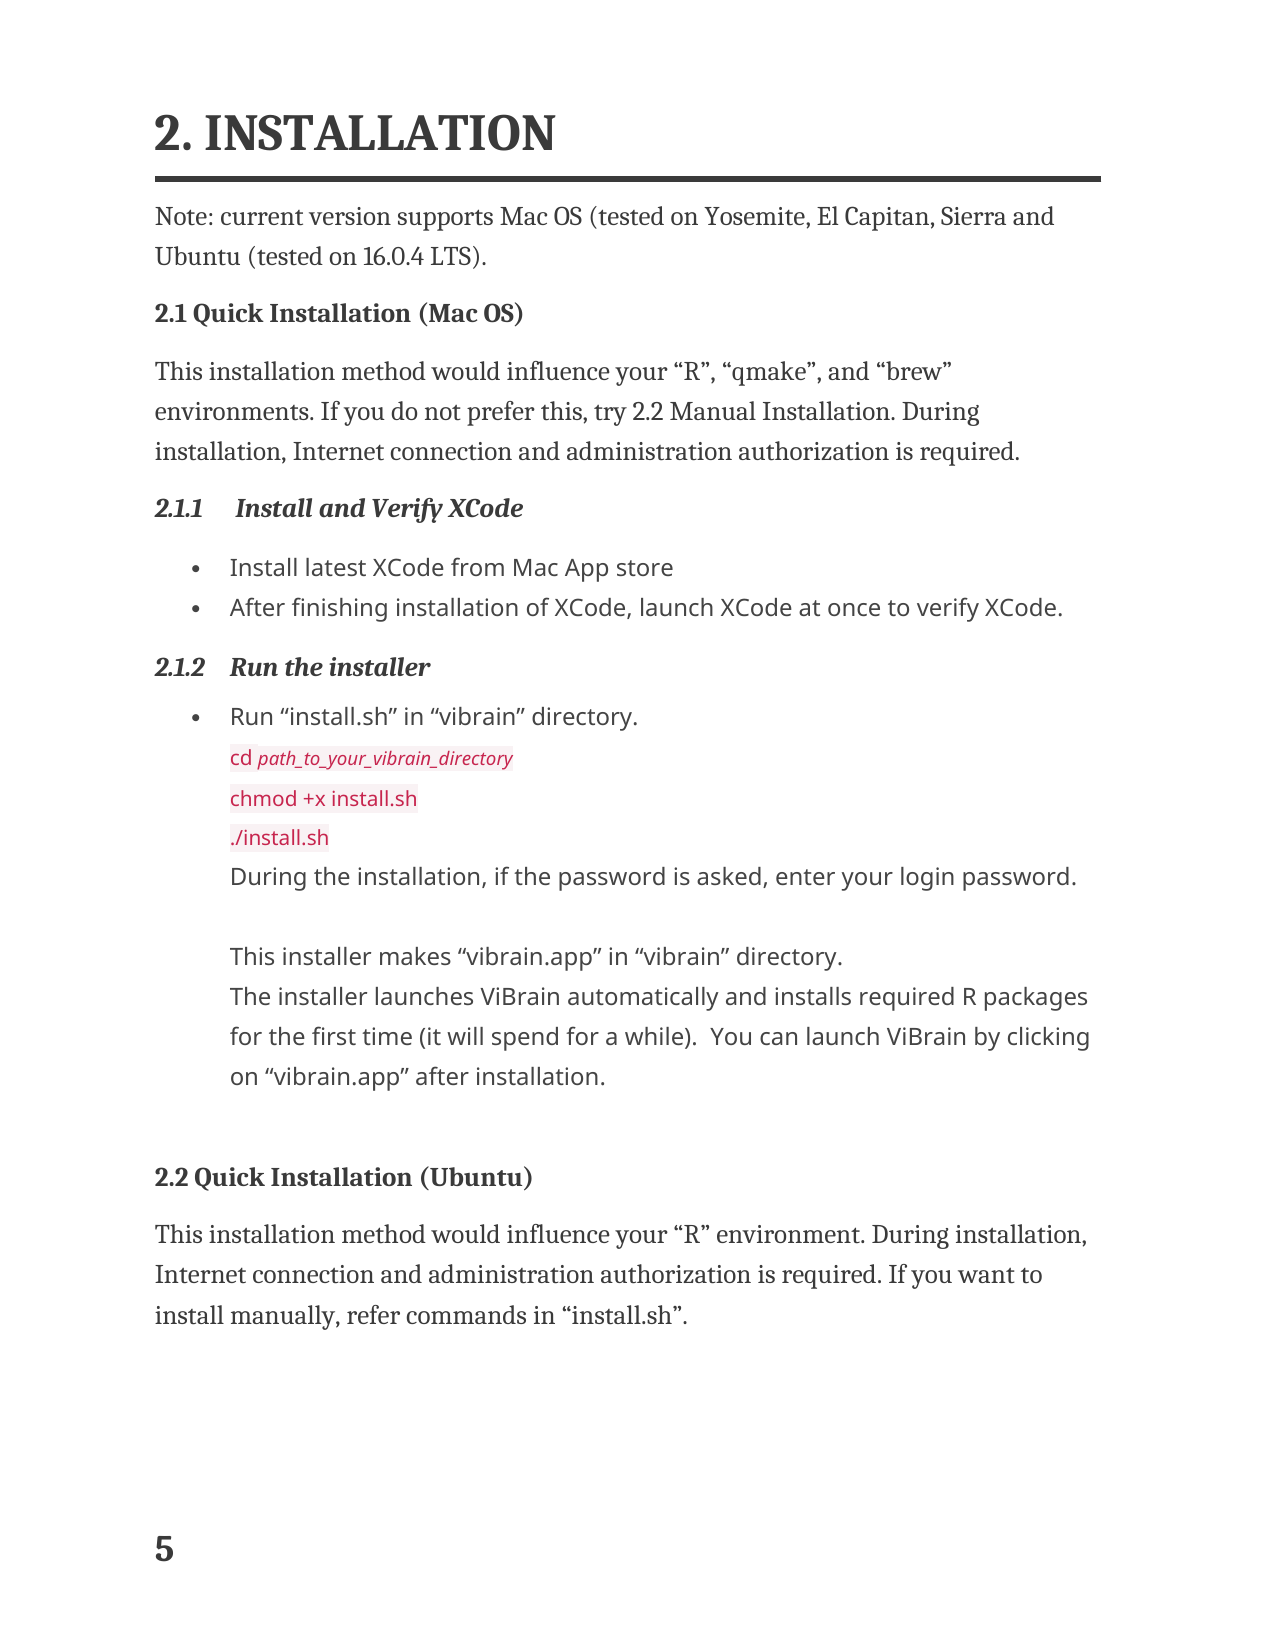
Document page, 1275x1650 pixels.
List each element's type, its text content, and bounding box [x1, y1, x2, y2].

subtitle 2. Installation [154, 103, 1101, 182]
text 2.1.1 Install and Verify XCode [154, 493, 1101, 524]
list Run “install.sh” in “vibrain” directory. cd path_to_your_vibrain_directory chmod +x install.sh ./install.sh During the installation, if the password is asked, enter your login password. This installer makes “vibrain.app” in “vibrain” directory. The installer launches ViBrain automatically and installs required R packages for the first time (it will spend for a while). You can launch ViBrain by clicking on “vibrain.app” after installation. [192, 693, 1101, 1133]
text This installation method would influence your “R” environment. During installation, Internet connection and administration authorization is required. If you want to install manually, refer commands in “install.sh”. [154, 1219, 1101, 1331]
text This installation method would influence your “R”, “qmake”, and “brew” environments. If you do not prefer this, try 2.2 Manual Installation. During installation, Internet connection and administration authorization is required. [154, 356, 1101, 467]
list After finishing installation of XCode, launch XCode at once to verify XCode. [192, 583, 1101, 623]
text 2.1 Quick Installation (Mac OS) [154, 298, 1101, 329]
list Install latest XCode from Mac App store [192, 551, 1101, 583]
subtitle Run the installer [154, 652, 1101, 683]
text 2.2 Quick Installation (Ubuntu) [154, 1162, 1101, 1193]
text Note: current version supports Mac OS (tested on Yosemite, El Capitan, Sierra and Ubuntu (tested on 16.0.4 LTS). [154, 201, 1101, 272]
